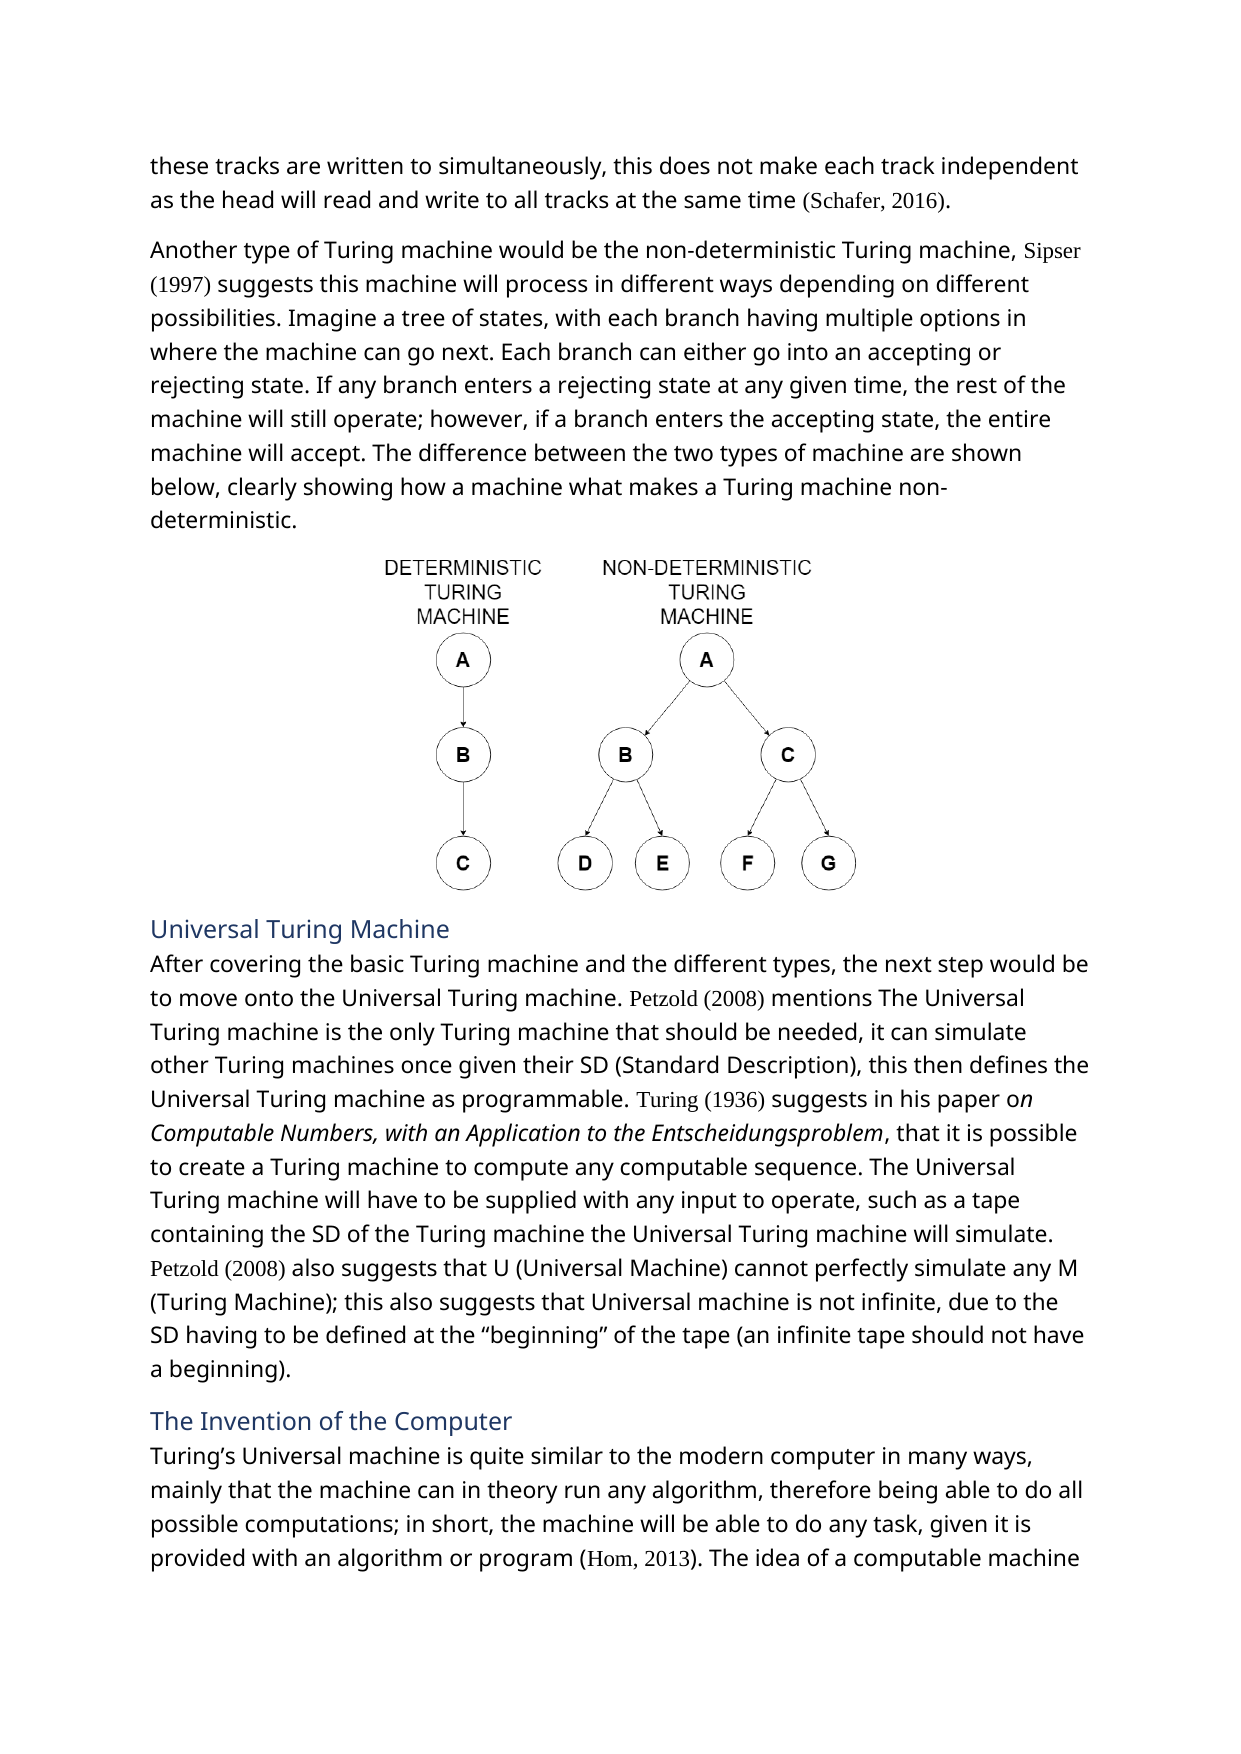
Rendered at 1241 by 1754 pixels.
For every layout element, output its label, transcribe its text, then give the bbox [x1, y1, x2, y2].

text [150, 1440, 1090, 1573]
subtitle Universal Turing Machine [150, 911, 1090, 945]
text Another type of Turing machine would be the non-deterministic Turing machine, Sipser (1997) suggests this machine will process in different ways depending on different possibilities. Imagine a tree of states, with each branch having multiple options in where the machine can go next. Each branch can either go into an accepting or rejecting state. If any branch enters a rejecting state at any given time, the rest of the machine will still operate; however, if a branch enters the accepting state, the entire machine will accept. The difference between the two types of machine are shown below, clearly showing how a machine what makes a Turing machine non-deterministic. [150, 234, 1090, 535]
subtitle The Invention of the Computer [150, 1403, 1090, 1437]
text After covering the basic Turing machine and the different types, the next step would be to move onto the Universal Turing machine. Petzold (2008) mentions The Universal Turing machine is the only Turing machine that should be needed, it can simulate other Turing machines once given their SD (Standard Description), this then defines the Universal Turing machine as programmable. Turing (1936) suggests in his paper on Computable Numbers, with an Application to the Entscheidungsproblem, that it is possible to create a Turing machine to compute any computable sequence. The Universal Turing machine will have to be supplied with any input to operate, such as a tape containing the SD of the Turing machine the Universal Turing machine will simulate. Petzold (2008) also suggests that U (Universal Machine) cannot perfectly simulate any M (Turing Machine); this also suggests that Universal machine is not infinite, due to the SD having to be defined at the “beginning” of the tape (an infinite tape should not have a beginning). [150, 948, 1090, 1384]
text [150, 150, 1090, 215]
picture [382, 554, 858, 892]
